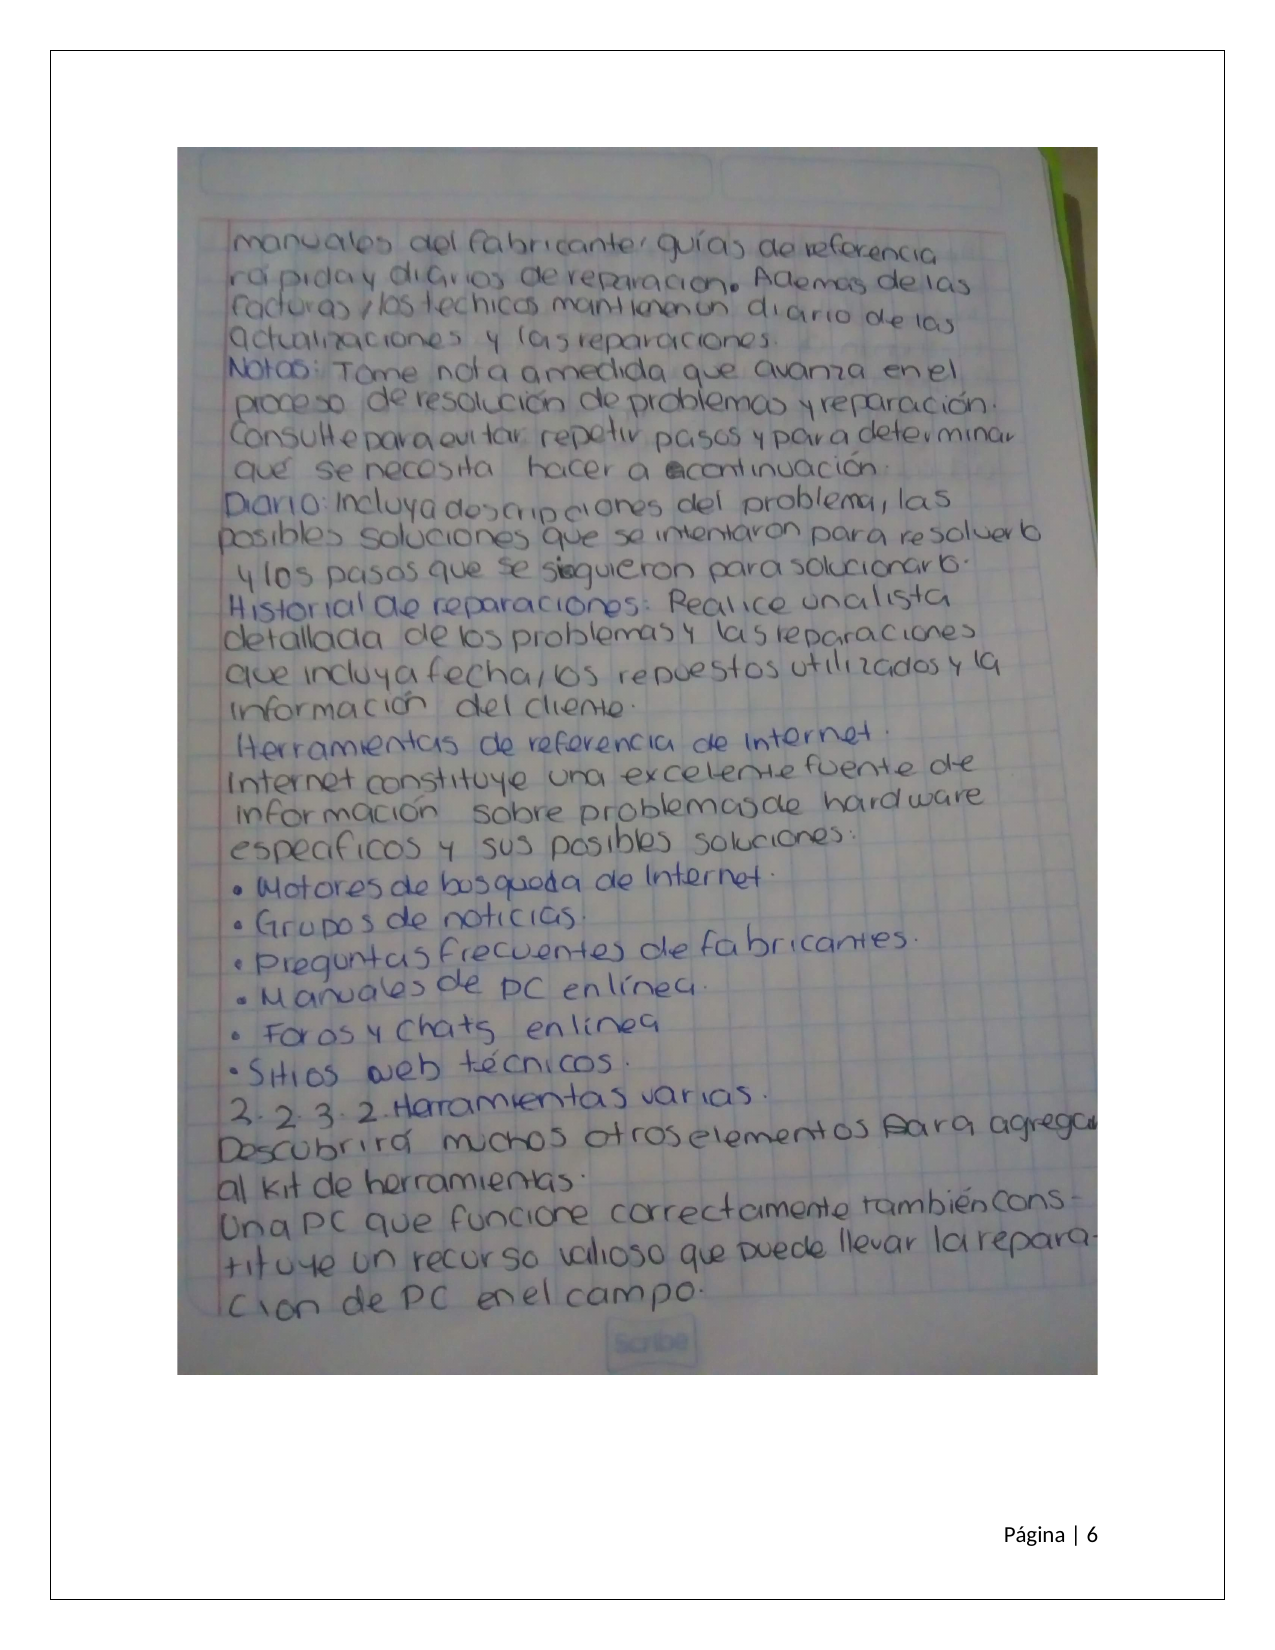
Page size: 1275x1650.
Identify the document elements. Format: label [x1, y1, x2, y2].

picture [177, 147, 1098, 1375]
